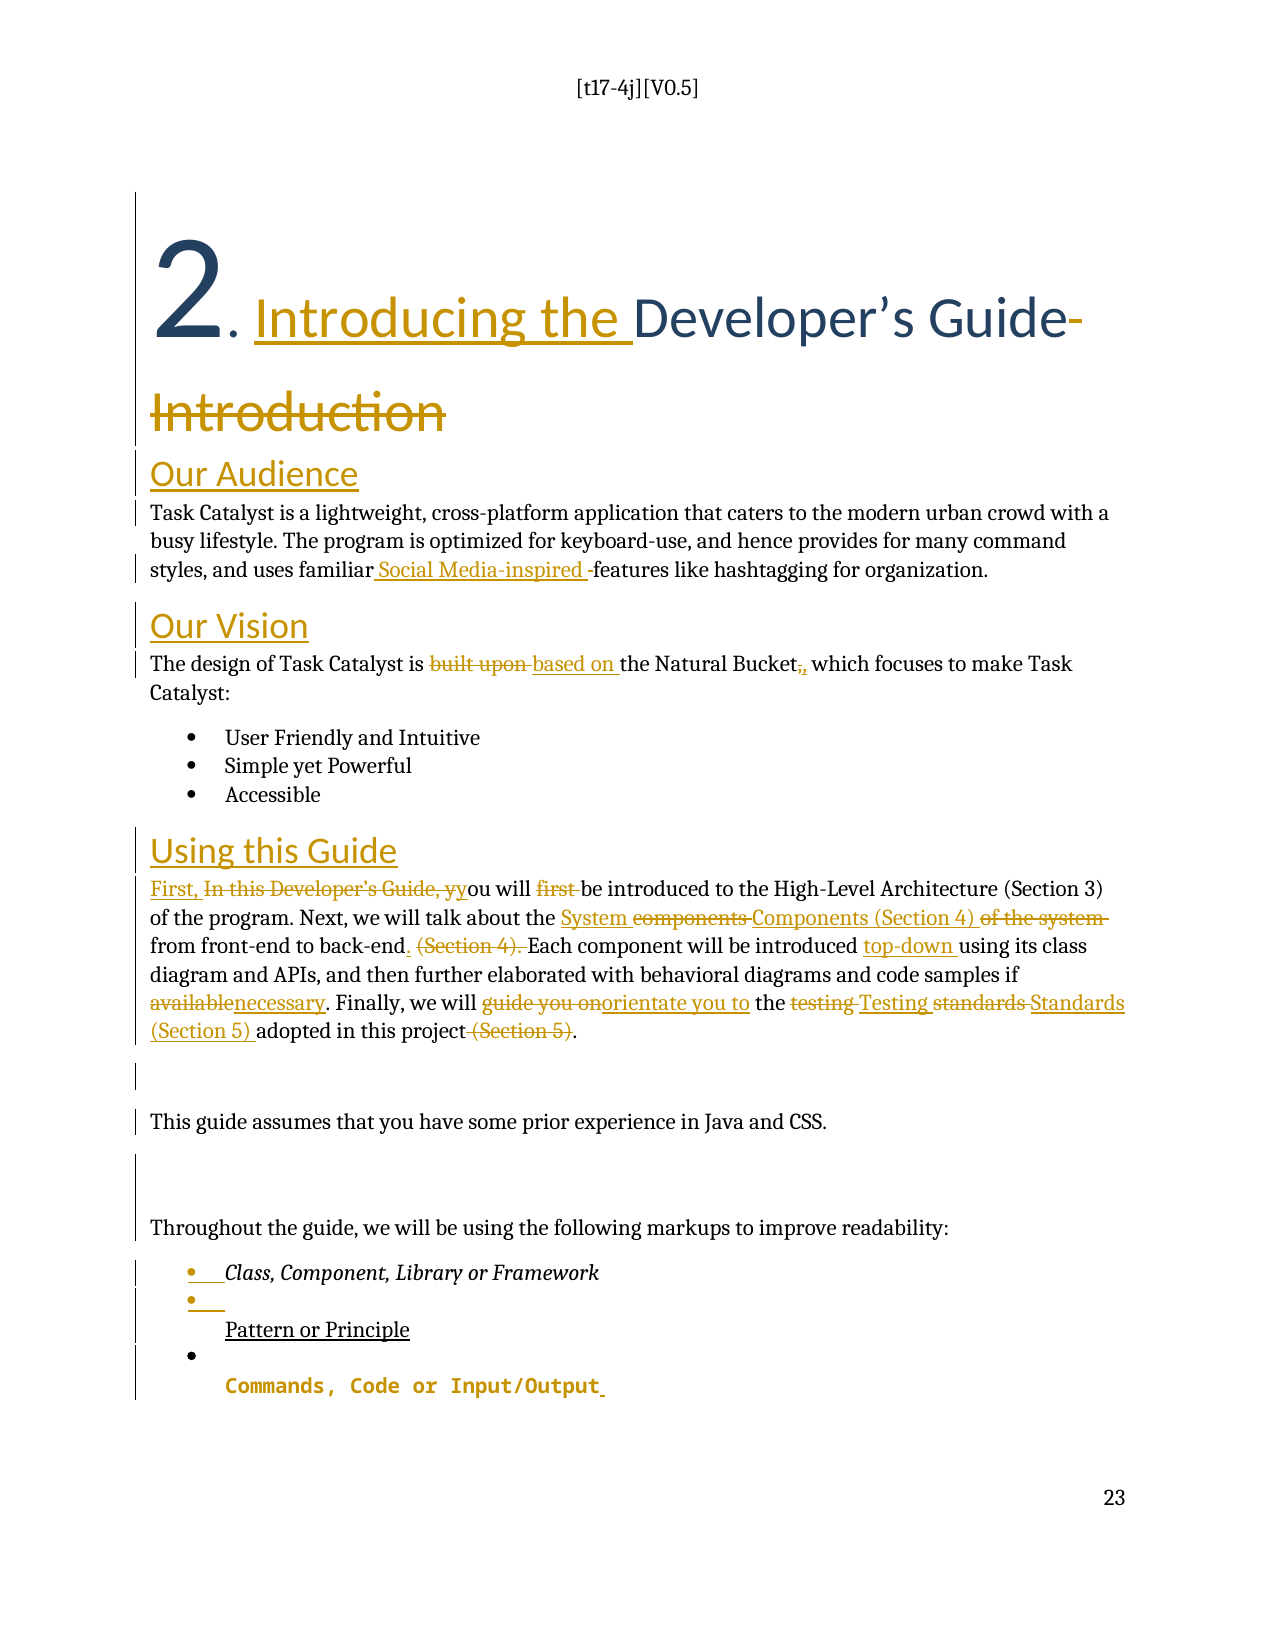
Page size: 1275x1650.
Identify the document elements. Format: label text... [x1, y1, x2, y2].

text ou will be introduced to the High-Level Architecture (Section 3) of the program. Next, we will talk about the from front-end to back-end Each component will be introduced using its class diagram and APIs, and then further elaborated with behavioral diagrams and code samples if . Finally, we will the adopted in this project. [150, 876, 1125, 1045]
list User Friendly and Intuitive [187, 725, 1125, 751]
list Simple yet Powerful [187, 753, 1125, 779]
list Pattern or Principle [187, 1288, 1125, 1343]
text Throughout the guide, we will be using the following markups to improve readability: [150, 1215, 1125, 1241]
list Accessible [187, 782, 1125, 808]
text The design of Task Catalyst is the Natural Bucket which focuses to make Task Catalyst: [150, 651, 1125, 706]
text This guide assumes that you have some prior experience in Java and CSS. [150, 1108, 1125, 1135]
list Class, Component, Library or Framework [187, 1260, 1125, 1286]
text Task Catalyst is a lightweight, cross-platform application that caters to the modern urban crowd with a busy lifestyle. The program is optimized for keyboard-use, and hence provides for many command styles, and uses familiarfeatures like hashtagging for organization. [150, 500, 1125, 583]
list Commands, Code or Input/Output [187, 1345, 1125, 1400]
subtitle 2. Developer’s Guide [150, 192, 1125, 446]
